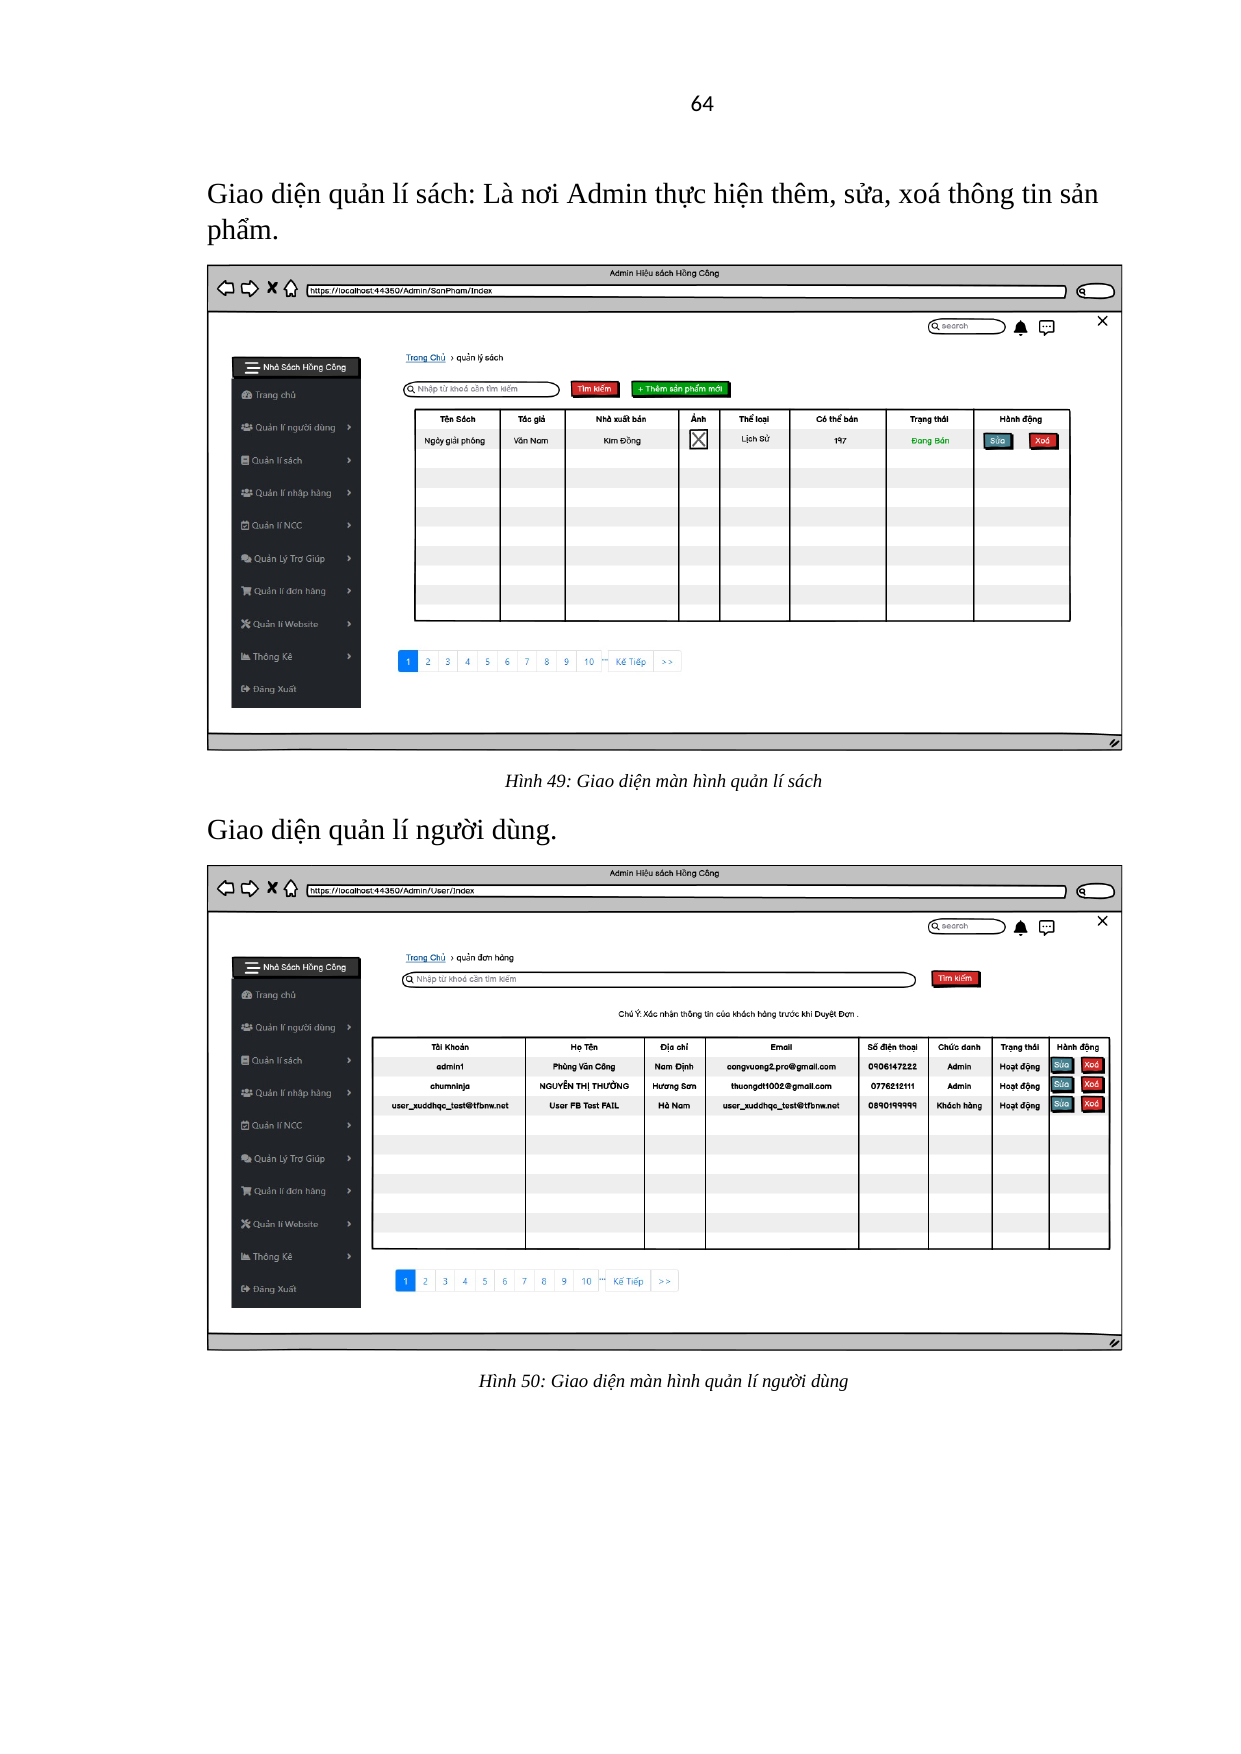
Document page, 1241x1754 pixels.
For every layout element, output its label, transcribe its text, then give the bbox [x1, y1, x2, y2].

text Giao diện quản lí người dùng. [207, 812, 1122, 846]
text Hình 49: Giao diện màn hình quản lí sách [207, 770, 1122, 791]
text Giao diện quản lí sách: Là nơi Admin thực hiện thêm, sửa, xoá thông tin sản phẩm. [207, 176, 1122, 246]
picture [206, 264, 1123, 751]
text Hình 50: Giao diện màn hình quản lí người dùng [207, 1370, 1122, 1391]
picture [206, 865, 1123, 1351]
